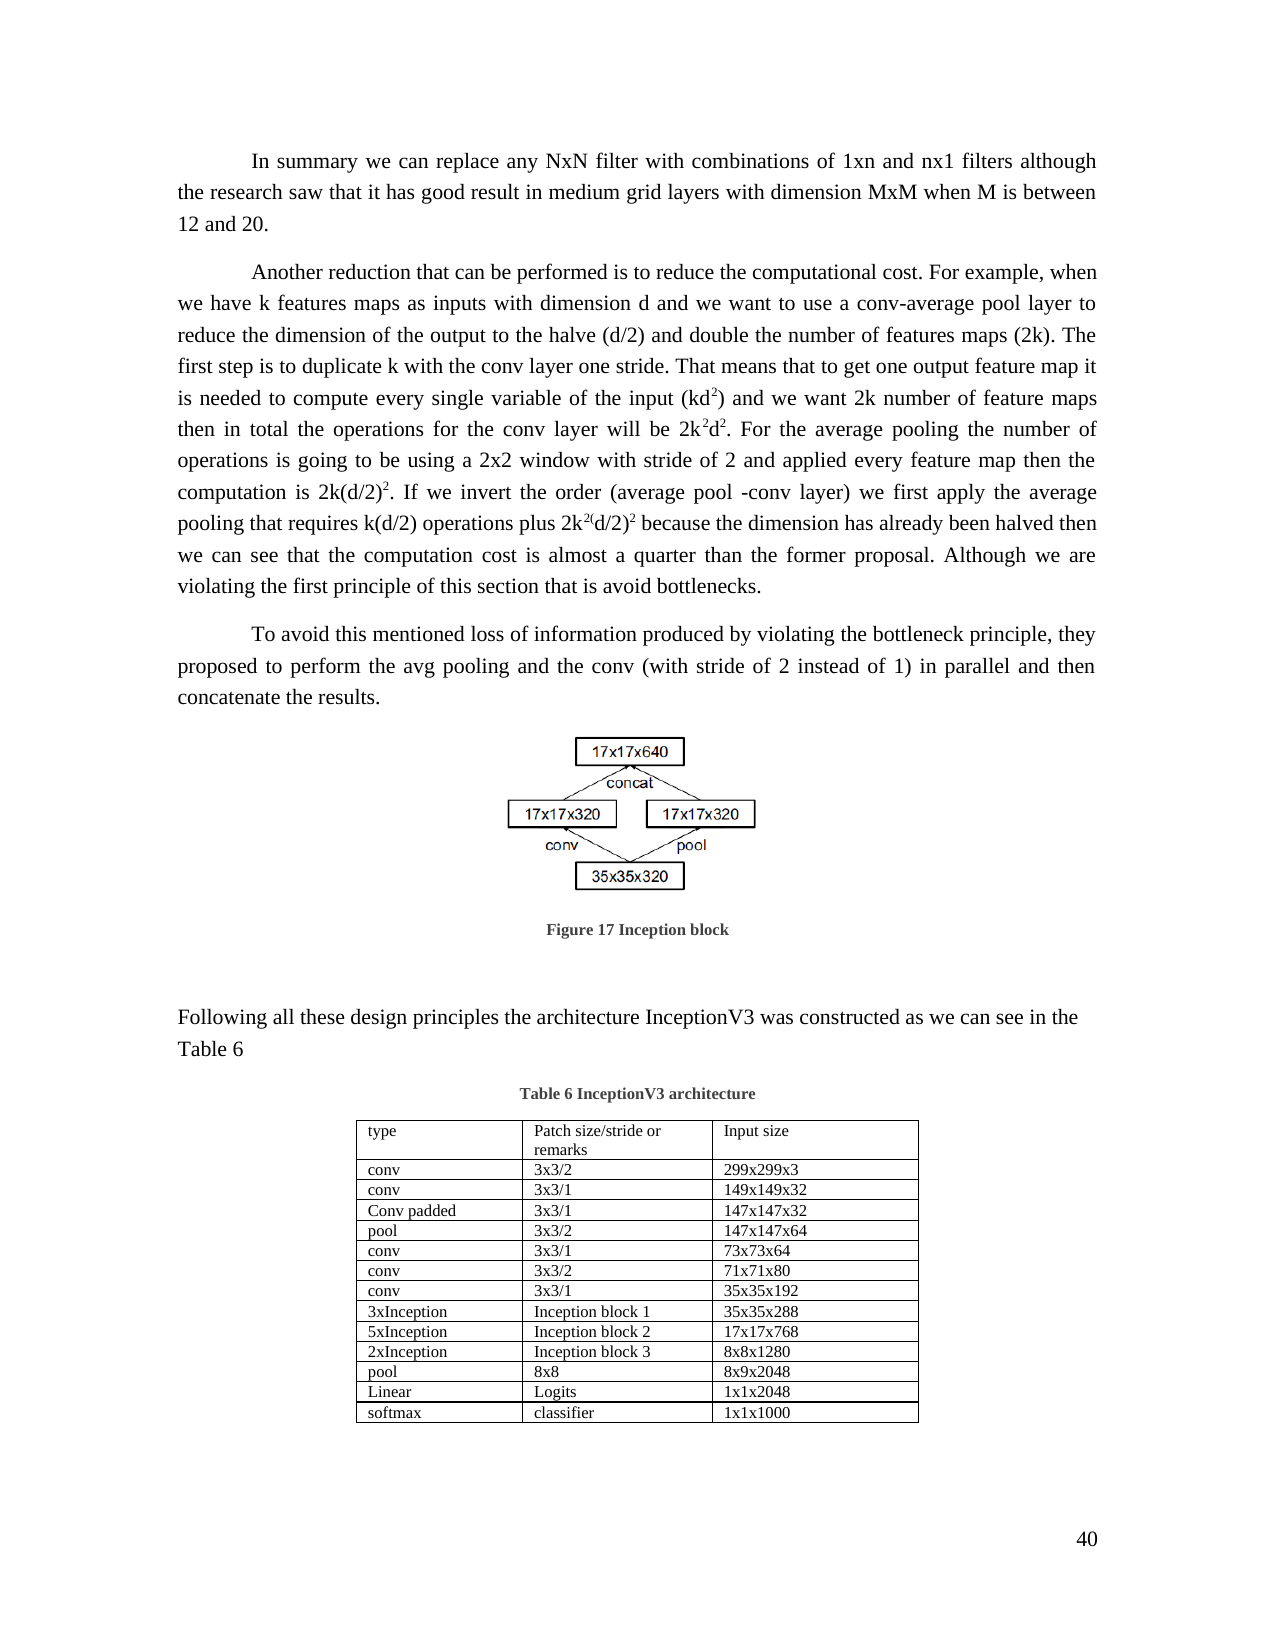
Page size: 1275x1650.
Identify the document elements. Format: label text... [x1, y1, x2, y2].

table_cell conv [357, 1180, 522, 1199]
table_header Input size [713, 1121, 918, 1159]
table_cell softmax [357, 1403, 522, 1422]
picture [503, 732, 772, 898]
text Following all these design principles the architecture InceptionV3 was constructed as we can see in the Table 6 [177, 1004, 1098, 1061]
table_cell Conv padded [357, 1200, 522, 1219]
table_cell 8x8 [523, 1362, 712, 1381]
table_cell 5xInception [357, 1322, 522, 1341]
table_cell 8x9x2048 [713, 1362, 918, 1381]
table_cell 35x35x288 [713, 1301, 918, 1321]
table_header Patch size/stride or remarks [523, 1121, 712, 1159]
table_cell Logits [523, 1382, 712, 1401]
table_cell conv [357, 1241, 522, 1260]
table_cell conv [357, 1261, 522, 1280]
table_cell 299x299x3 [713, 1160, 918, 1179]
table_cell 3x3/1 [523, 1241, 712, 1260]
text Another reduction that can be performed is to reduce the computational cost. For example, when we have k features maps as inputs with dimension d and we want to use a conv-average pool layer to reduce the dimension of the output to the halve (d/2) and double the number of features maps (2k). The first step is to duplicate k with the conv layer one stride. That means that to get one output feature map it is needed to compute every single variable of the input (kd2) and we want 2k number of feature maps then in total the operations for the conv layer will be 2k2d2. For the average pooling the number of operations is going to be using a 2x2 window with stride of 2 and applied every feature map then the computation is 2k(d/2)2. If we invert the order (average pool -conv layer) we first apply the average pooling that requires k(d/2) operations plus 2k2(d/2)2 because the dimension has already been halved then we can see that the computation cost is almost a quarter than the former proposal. Although we are violating the first principle of this section that is avoid bottlenecks. [177, 259, 1098, 598]
text Table 6 InceptionV3 architecture [177, 1084, 1098, 1103]
table_cell pool [357, 1221, 522, 1240]
table_cell 147x147x32 [713, 1200, 918, 1219]
table_cell 149x149x32 [713, 1180, 918, 1199]
table_cell 147x147x64 [713, 1221, 918, 1240]
table_cell Inception block 2 [523, 1322, 712, 1341]
table_cell 17x17x768 [713, 1322, 918, 1341]
table_cell Linear [357, 1382, 522, 1401]
table_cell conv [357, 1160, 522, 1179]
table_cell conv [357, 1281, 522, 1300]
table_cell 3x3/2 [523, 1261, 712, 1280]
text Figure 17 Inception block [177, 920, 1098, 939]
table_cell 3x3/2 [523, 1160, 712, 1179]
table_cell 35x35x192 [713, 1281, 918, 1300]
table_cell 8x8x1280 [713, 1342, 918, 1361]
table_cell 2xInception [357, 1342, 522, 1361]
table_cell 73x73x64 [713, 1241, 918, 1260]
table_cell 3x3/1 [523, 1281, 712, 1300]
table_cell 3x3/2 [523, 1221, 712, 1240]
table_cell 1x1x1000 [713, 1403, 918, 1422]
table_cell 3x3/1 [523, 1180, 712, 1199]
table_cell 1x1x2048 [713, 1382, 918, 1401]
table_header type [357, 1121, 522, 1159]
table_cell pool [357, 1362, 522, 1381]
table_cell 3x3/1 [523, 1200, 712, 1219]
table_cell Inception block 1 [523, 1301, 712, 1321]
table_cell 3xInception [357, 1301, 522, 1321]
text In summary we can replace any NxN filter with combinations of 1xn and nx1 filters although the research saw that it has good result in medium grid layers with dimension MxM when M is between 12 and 20. [177, 148, 1098, 236]
table_cell classifier [523, 1403, 712, 1422]
text To avoid this mentioned loss of information produced by violating the bottleneck principle, they proposed to perform the avg pooling and the conv (with stride of 2 instead of 1) in parallel and then concatenate the results. [177, 621, 1098, 709]
table_cell Inception block 3 [523, 1342, 712, 1361]
table_cell 71x71x80 [713, 1261, 918, 1280]
